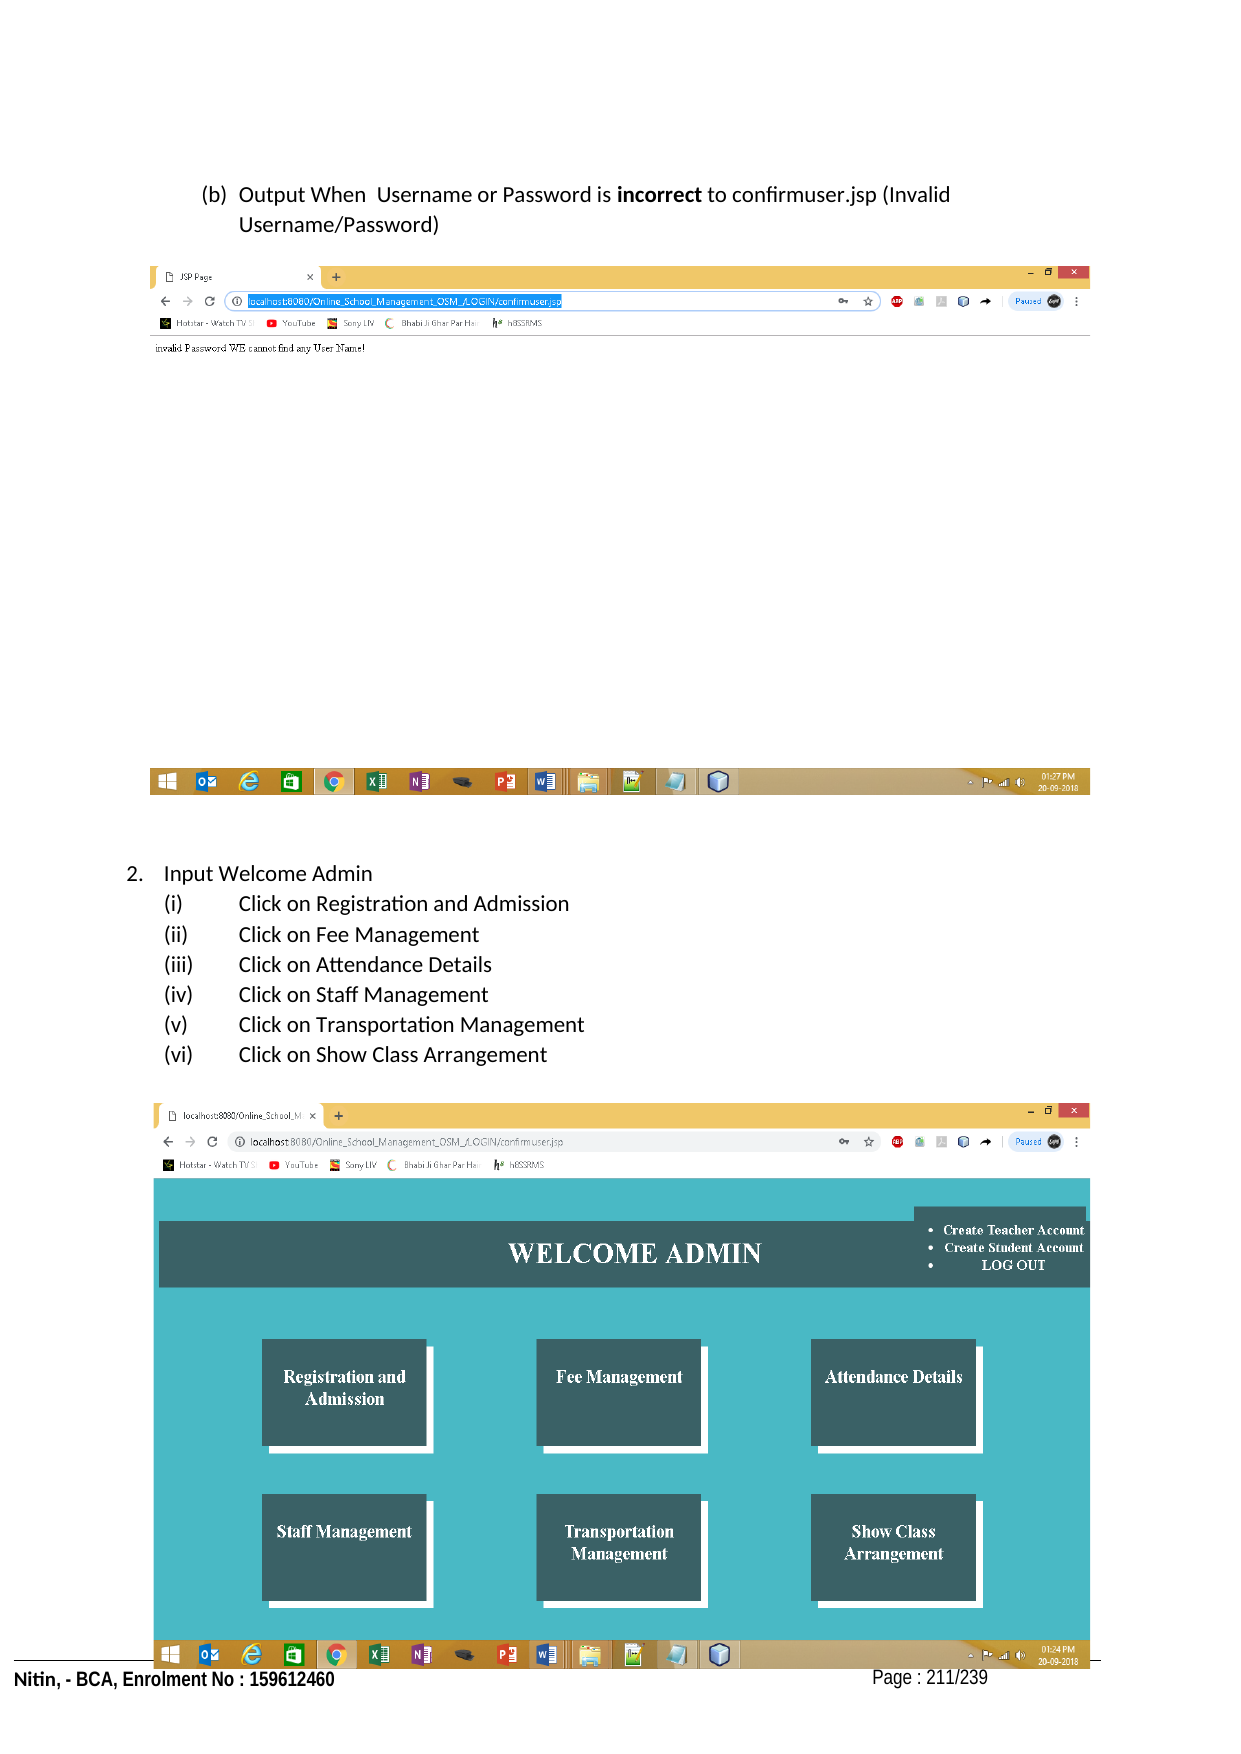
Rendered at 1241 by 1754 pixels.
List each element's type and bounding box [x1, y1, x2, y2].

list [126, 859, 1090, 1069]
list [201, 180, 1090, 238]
picture [153, 1103, 1091, 1669]
picture [150, 266, 1091, 795]
